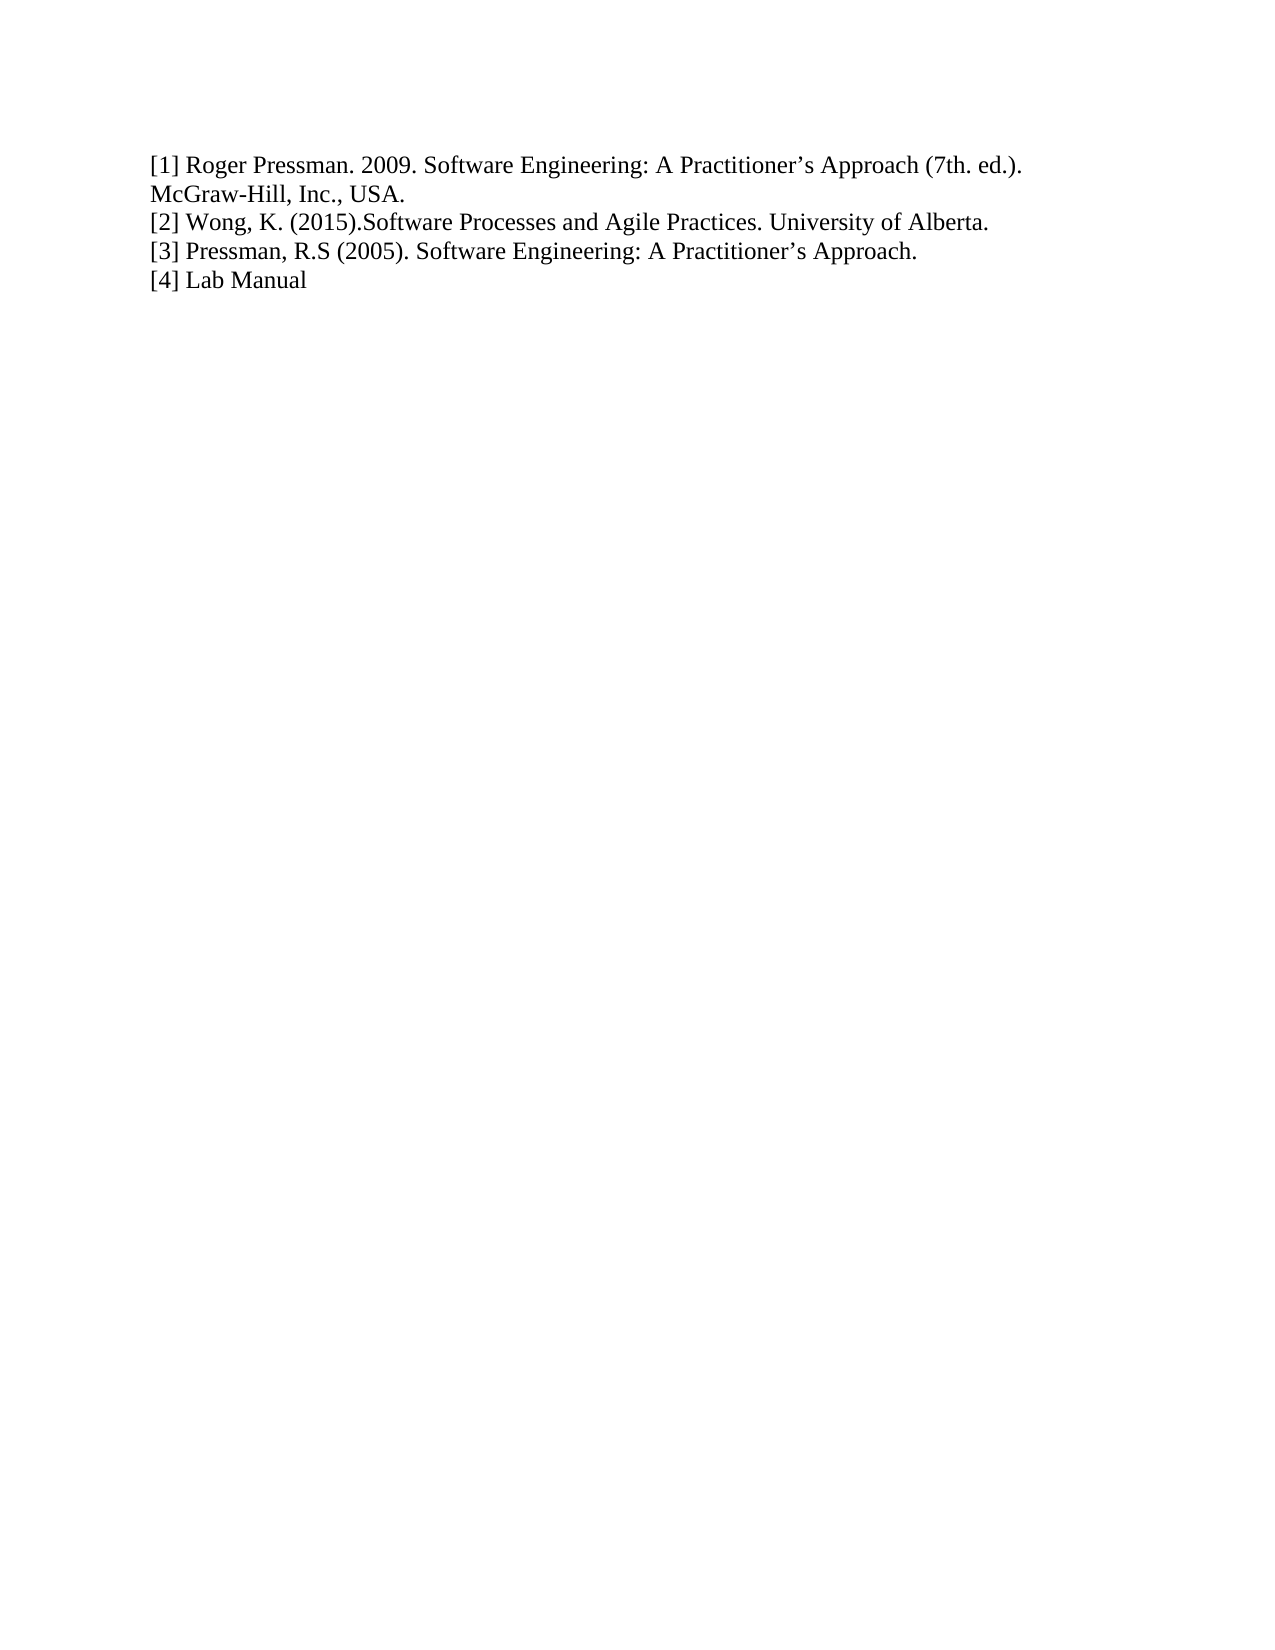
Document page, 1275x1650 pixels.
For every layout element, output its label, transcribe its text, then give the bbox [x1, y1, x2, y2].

text [1] Roger Pressman. 2009. Software Engineering: A Practitioner’s Approach (7th. ed.). McGraw-Hill, Inc., USA. [150, 150, 1125, 207]
text [2] Wong, K. (2015).Software Processes and Agile Practices. University of Alberta. [150, 207, 1125, 236]
text [4] Lab Manual [150, 265, 1125, 294]
text [3] Pressman, R.S (2005). Software Engineering: A Practitioner’s Approach. [150, 236, 1125, 265]
